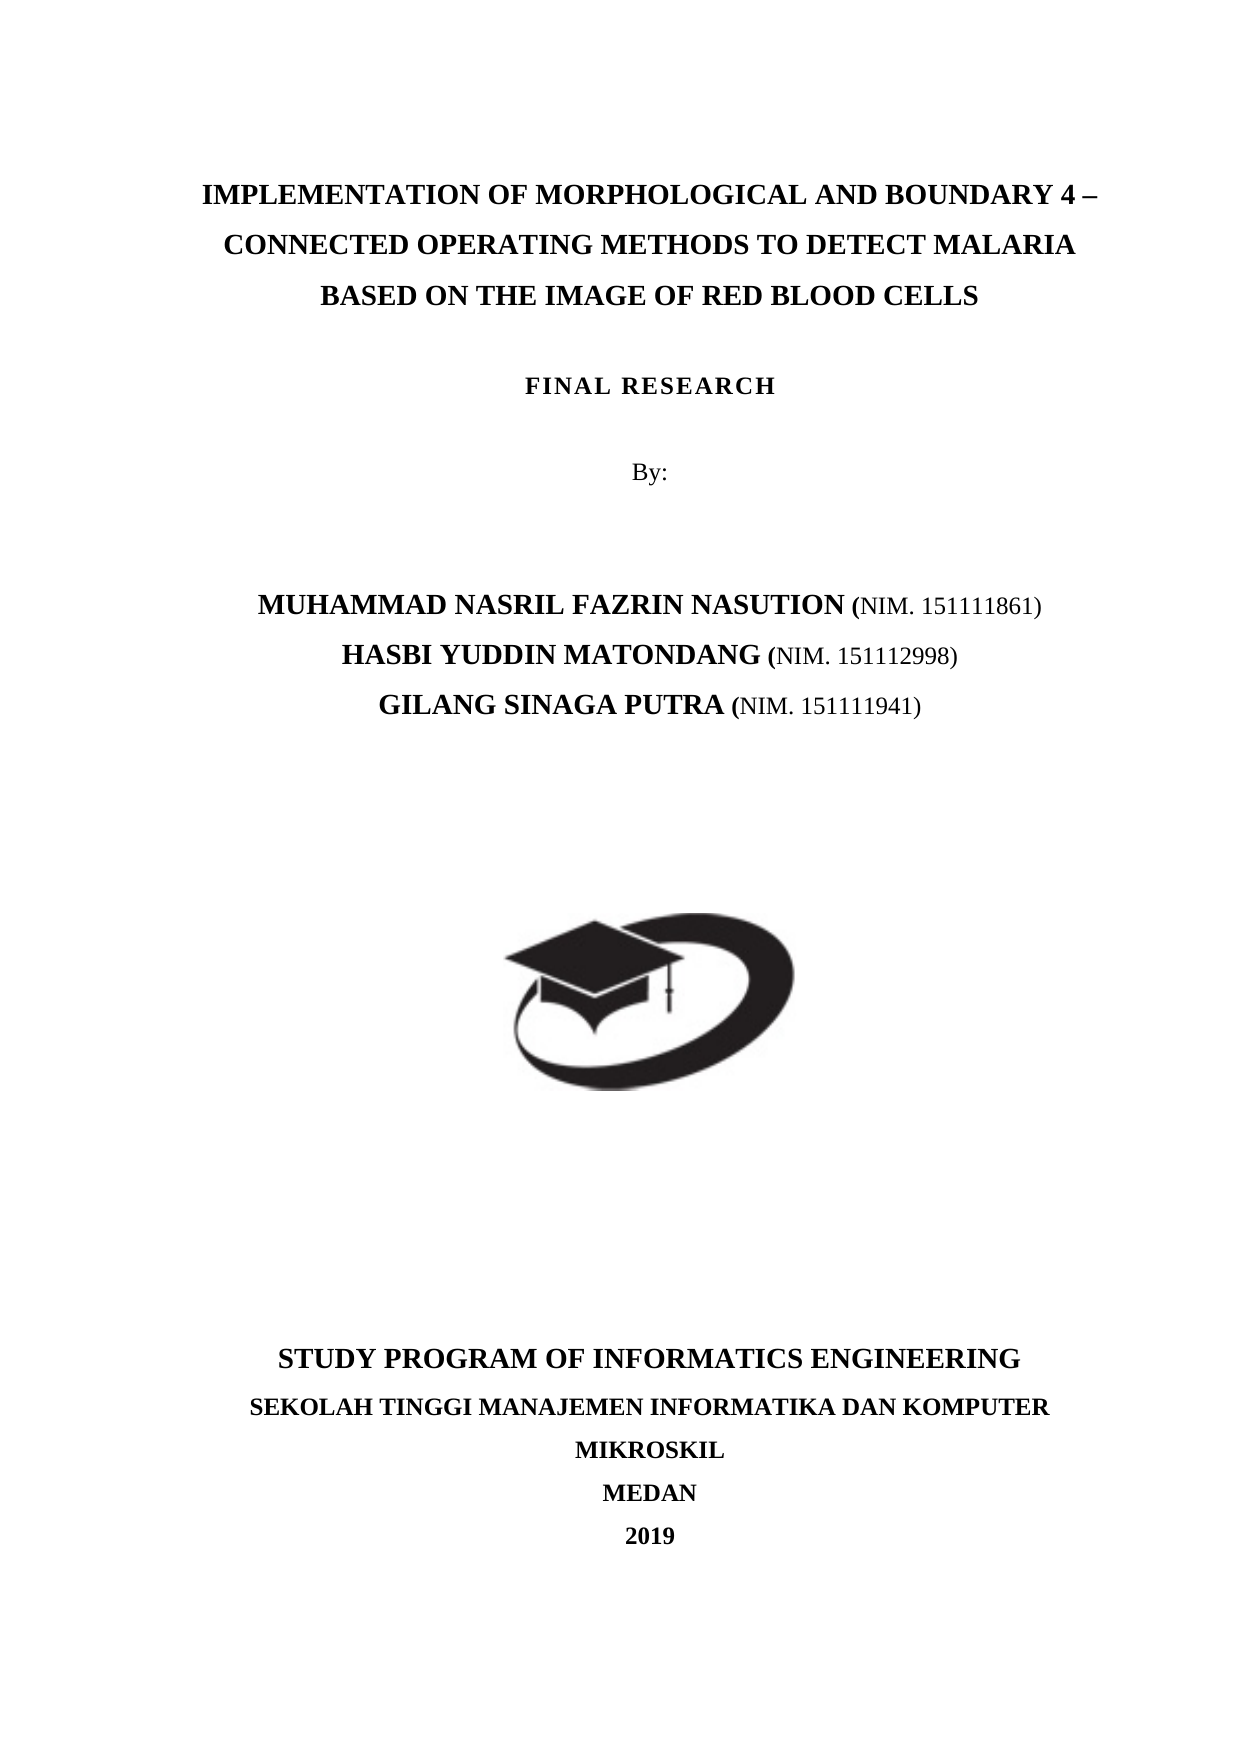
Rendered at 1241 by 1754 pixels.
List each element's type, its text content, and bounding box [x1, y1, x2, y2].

text MUHAMMAD NASRIL FAZRIN NASUTION (NIM. 151111861) [177, 587, 1122, 620]
text HASBI YUDDIN MATONDANG (NIM. 151112998) [177, 637, 1122, 671]
picture [502, 913, 797, 1091]
text SEKOLAH TINGGI MANAJEMEN INFORMATIKA DAN KOMPUTER MIKROSKIL MEDAN 2019 [177, 1392, 1122, 1550]
text FINAL RESEARCH [177, 371, 1122, 400]
text IMPLEMENTATION OF MORPHOLOGICAL AND BOUNDARY 4 – CONNECTED OPERATING METHODS TO DETECT MALARIA BASED ON THE IMAGE OF RED BLOOD CELLS [177, 177, 1122, 311]
text GILANG SINAGA PUTRA (NIM. 151111941) [177, 687, 1122, 721]
text STUDY PROGRAM OF INFORMATICS ENGINEERING [177, 1342, 1122, 1375]
text By: [177, 457, 1122, 486]
